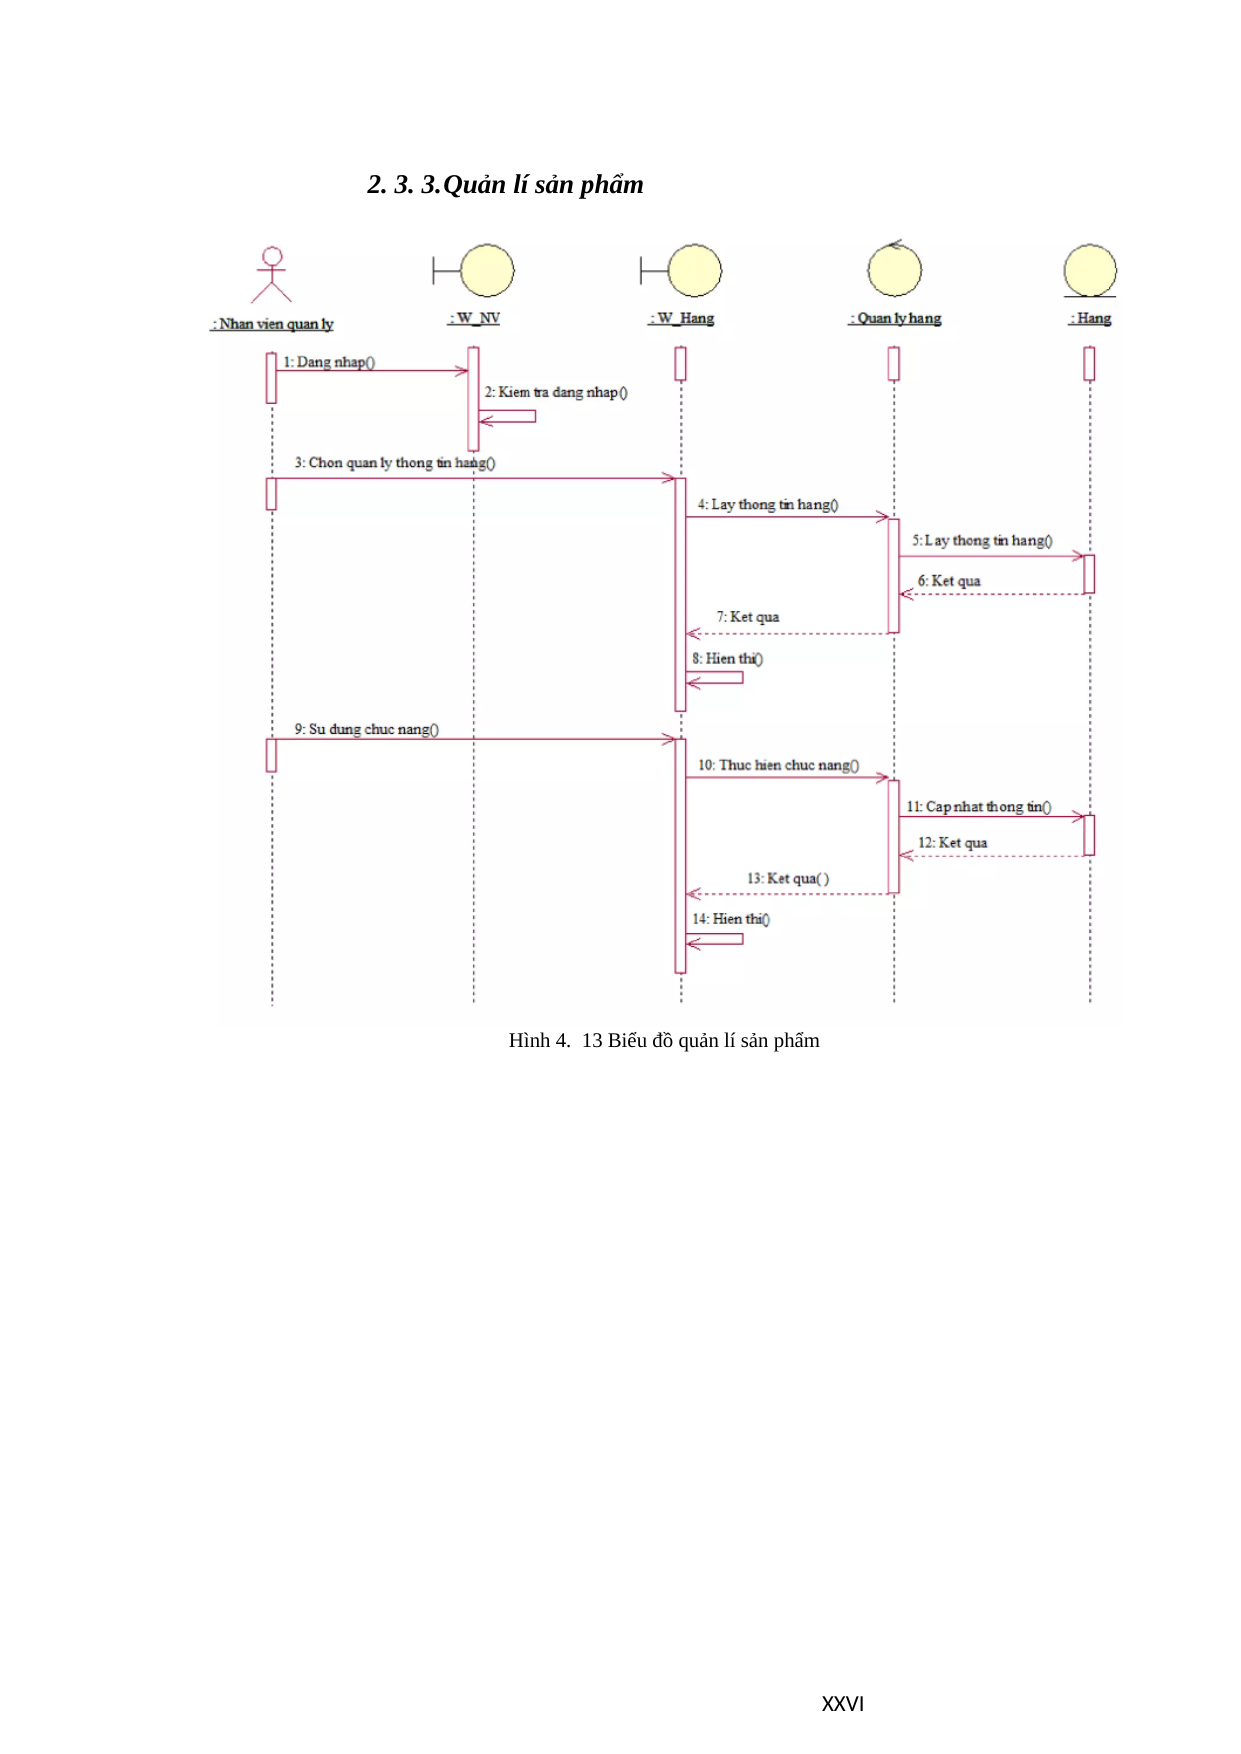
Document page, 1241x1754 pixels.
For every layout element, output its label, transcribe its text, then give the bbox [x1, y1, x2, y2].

text Hình 4. 13 Biểu đồ quản lí sản phẩm [207, 1028, 1122, 1052]
picture [206, 233, 1122, 1028]
subtitle Quản lí sản phẩm [367, 168, 1122, 200]
